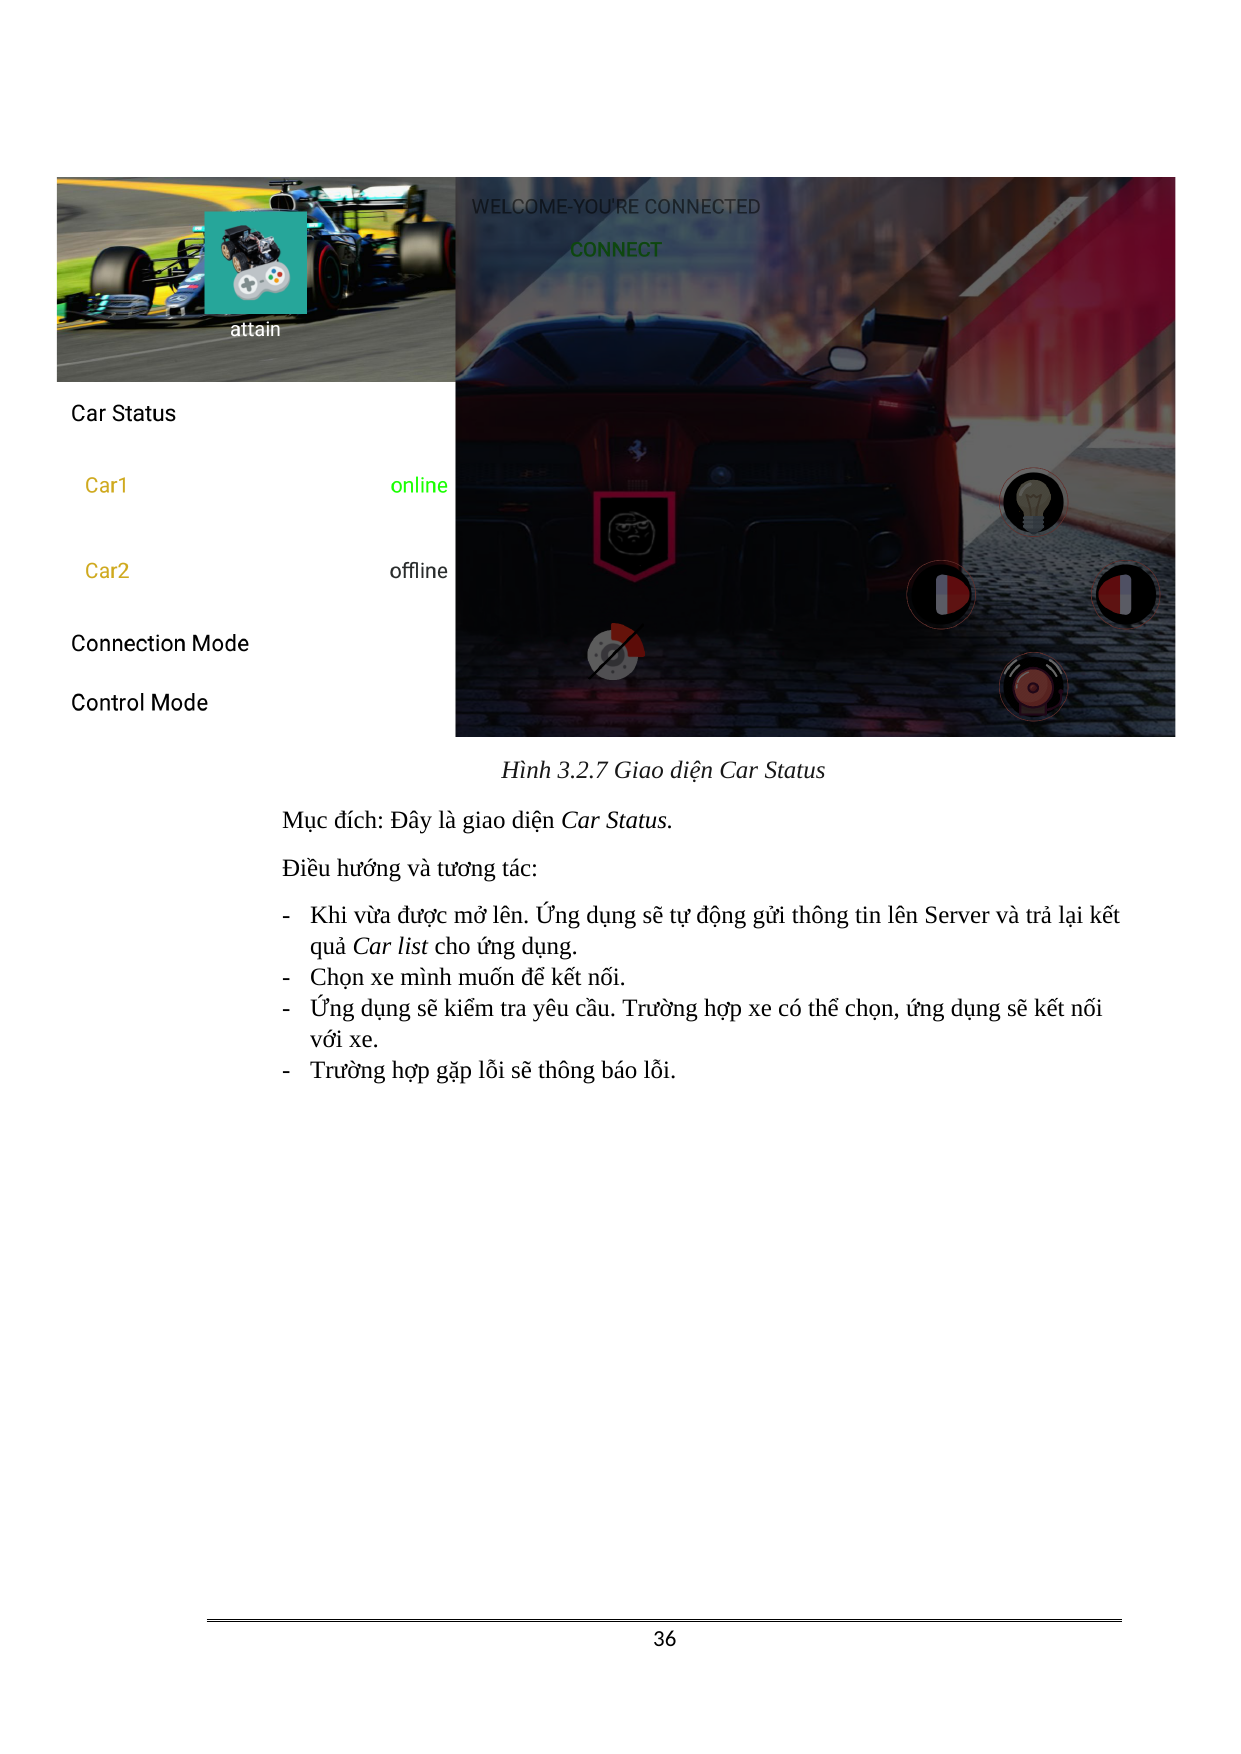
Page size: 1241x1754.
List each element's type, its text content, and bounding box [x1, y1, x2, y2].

list Khi vừa được mở lên. Ứng dụng sẽ tự động gửi thông tin lên Server và trả lại kết quả Car list cho ứng dụng. [282, 900, 1122, 960]
picture [56, 177, 1176, 737]
list Chọn xe mình muốn để kết nối. [282, 962, 1122, 991]
list Ứng dụng sẽ kiểm tra yêu cầu. Trường hợp xe có thể chọn, ứng dụng sẽ kết nối với xe. [282, 993, 1122, 1053]
text Hình 3.2.7 Giao diện Car Status [207, 755, 1122, 784]
text Mục đích: Đây là giao diện Car Status. [207, 805, 1122, 834]
text Điều hướng và tương tác: [207, 853, 1122, 881]
list Trường hợp gặp lỗi sẽ thông báo lỗi. [282, 1056, 1122, 1084]
